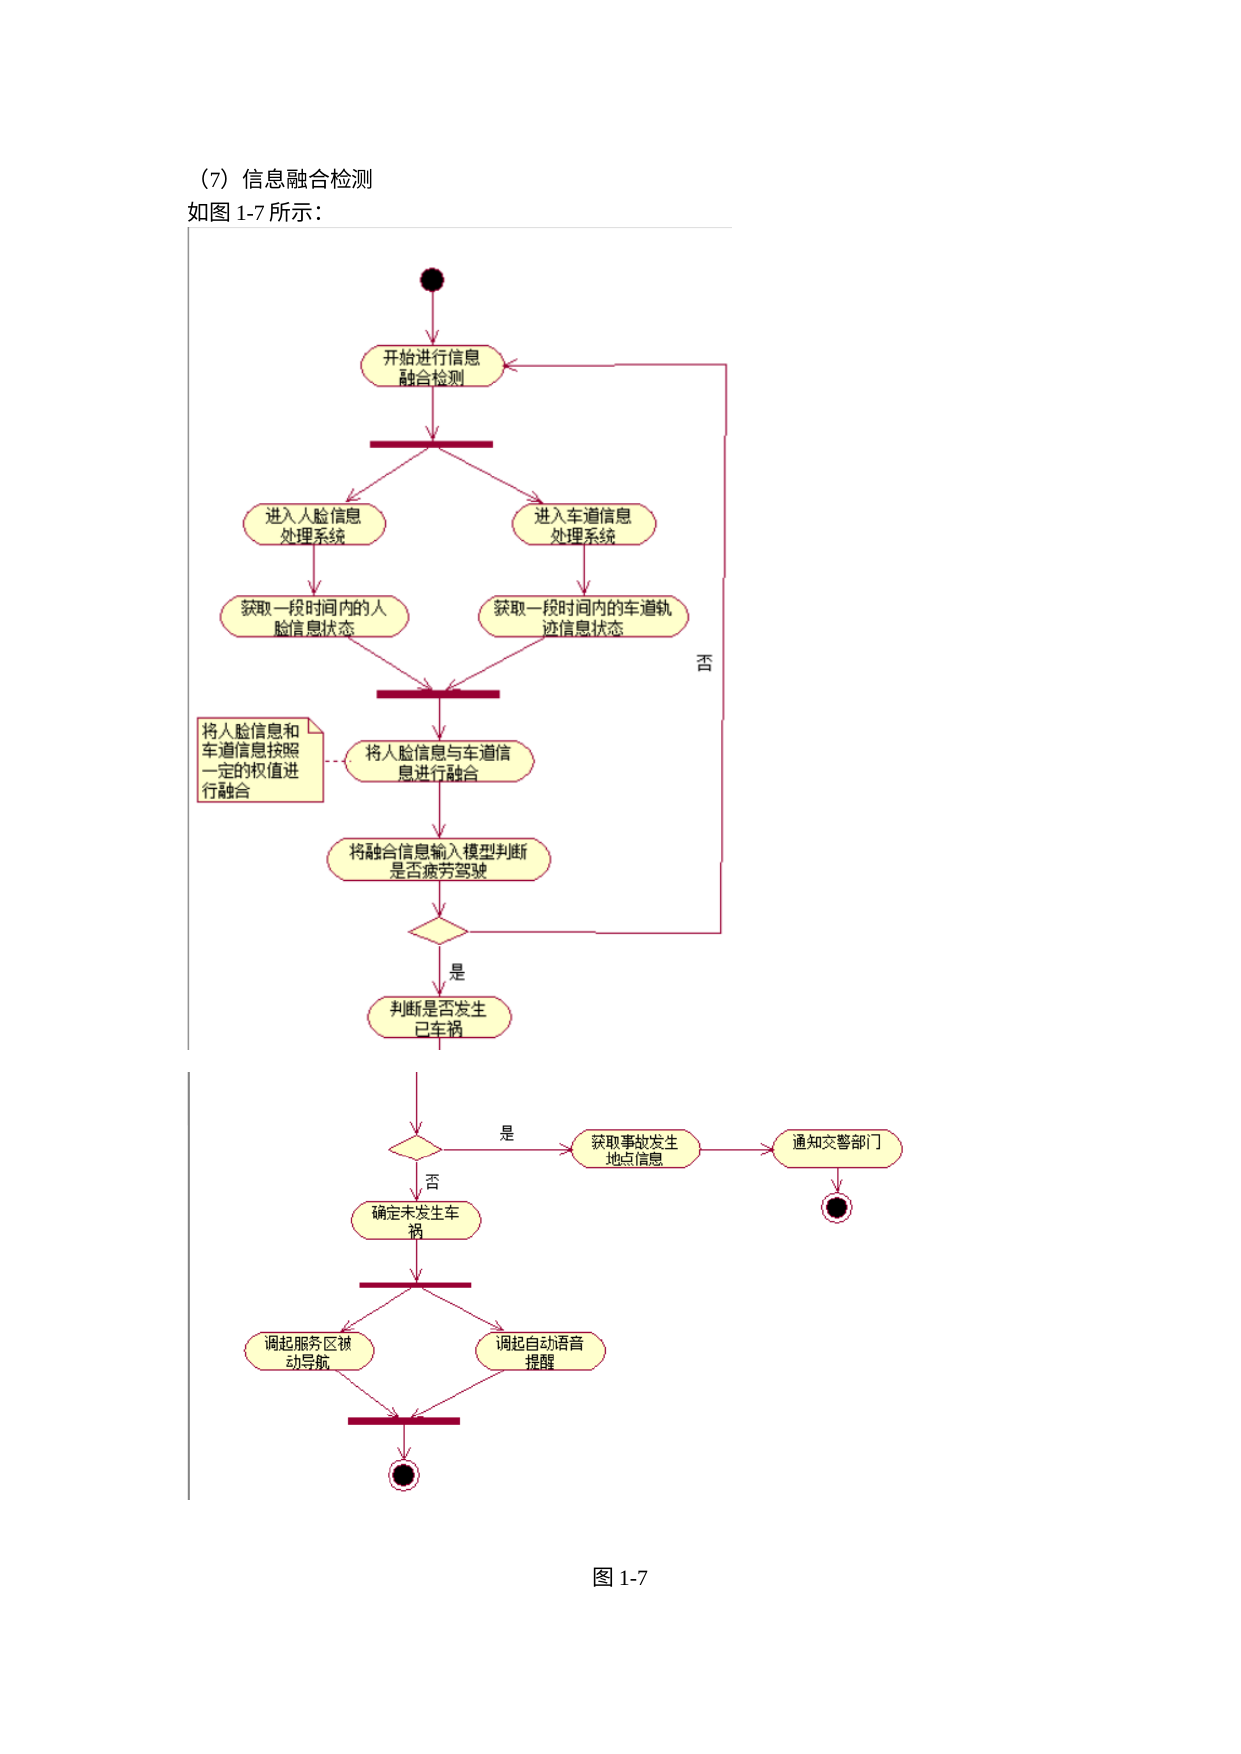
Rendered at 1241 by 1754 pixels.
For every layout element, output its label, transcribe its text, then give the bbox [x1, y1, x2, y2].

picture [187, 227, 732, 1050]
picture [187, 1072, 921, 1500]
text （7）信息融合检测 [187, 162, 1053, 194]
text 如图1-7所示： [187, 194, 1053, 227]
text 图1-7 [187, 1559, 1053, 1592]
